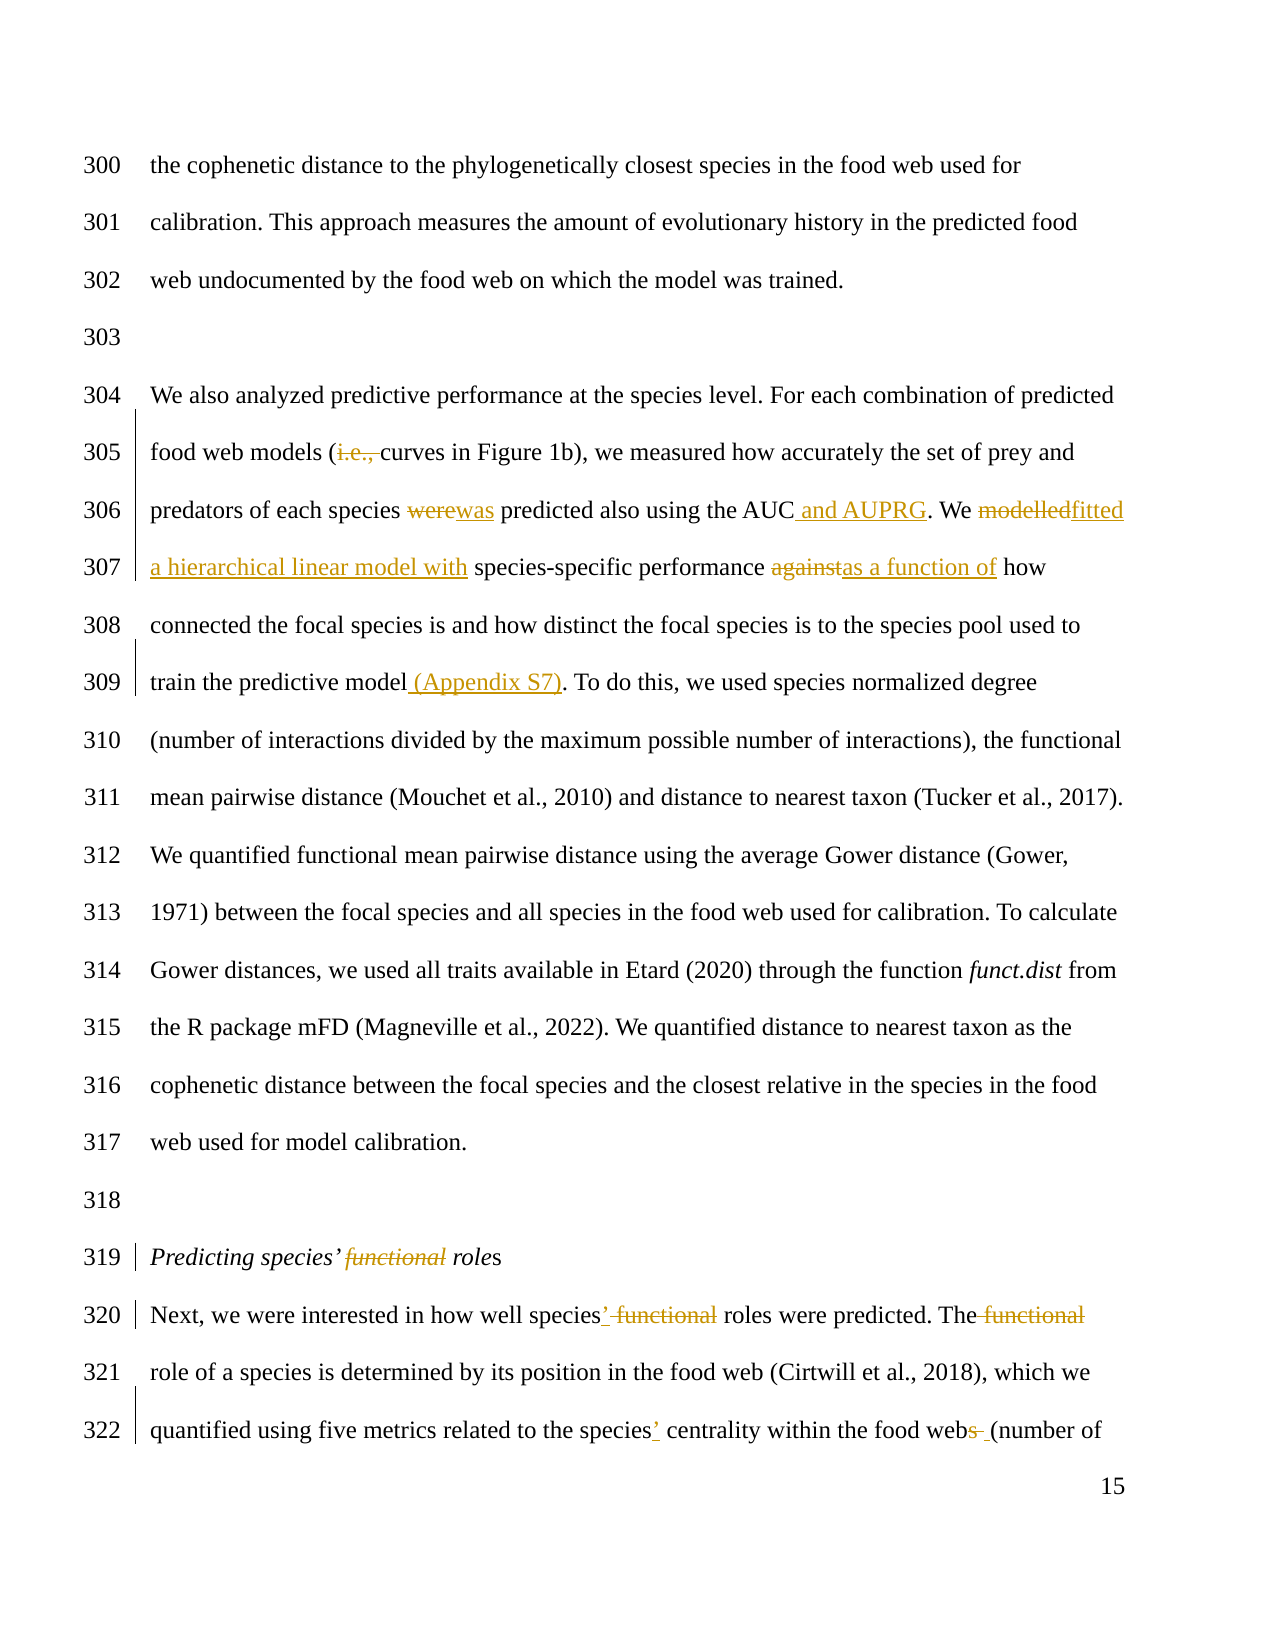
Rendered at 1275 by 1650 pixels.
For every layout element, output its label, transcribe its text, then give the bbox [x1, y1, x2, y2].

text Predicting species’ roles [150, 1242, 1125, 1271]
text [150, 150, 1125, 294]
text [150, 1300, 1125, 1444]
text We also analyzed predictive performance at the species level. For each combination of predicted food web models (curves in Figure 1b), we measured how accurately the set of prey and predators of each species predicted also using the AUC. We species-specific performance how connected the focal species is and how distinct the focal species is to the species pool used to train the predictive model. To do this, we used species normalized degree (number of interactions divided by the maximum possible number of interactions), the functional mean pairwise distance (Mouchet et al., 2010) and distance to nearest taxon (Tucker et al., 2017). We quantified functional mean pairwise distance using the average Gower distance (Gower, 1971) between the focal species and all species in the food web used for calibration. To calculate Gower distances, we used all traits available in Etard (2020) through the function funct.dist from the R package mFD (Magneville et al., 2022). We quantified distance to nearest taxon as the cophenetic distance between the focal species and the closest relative in the species in the food web used for model calibration. [150, 380, 1125, 1156]
